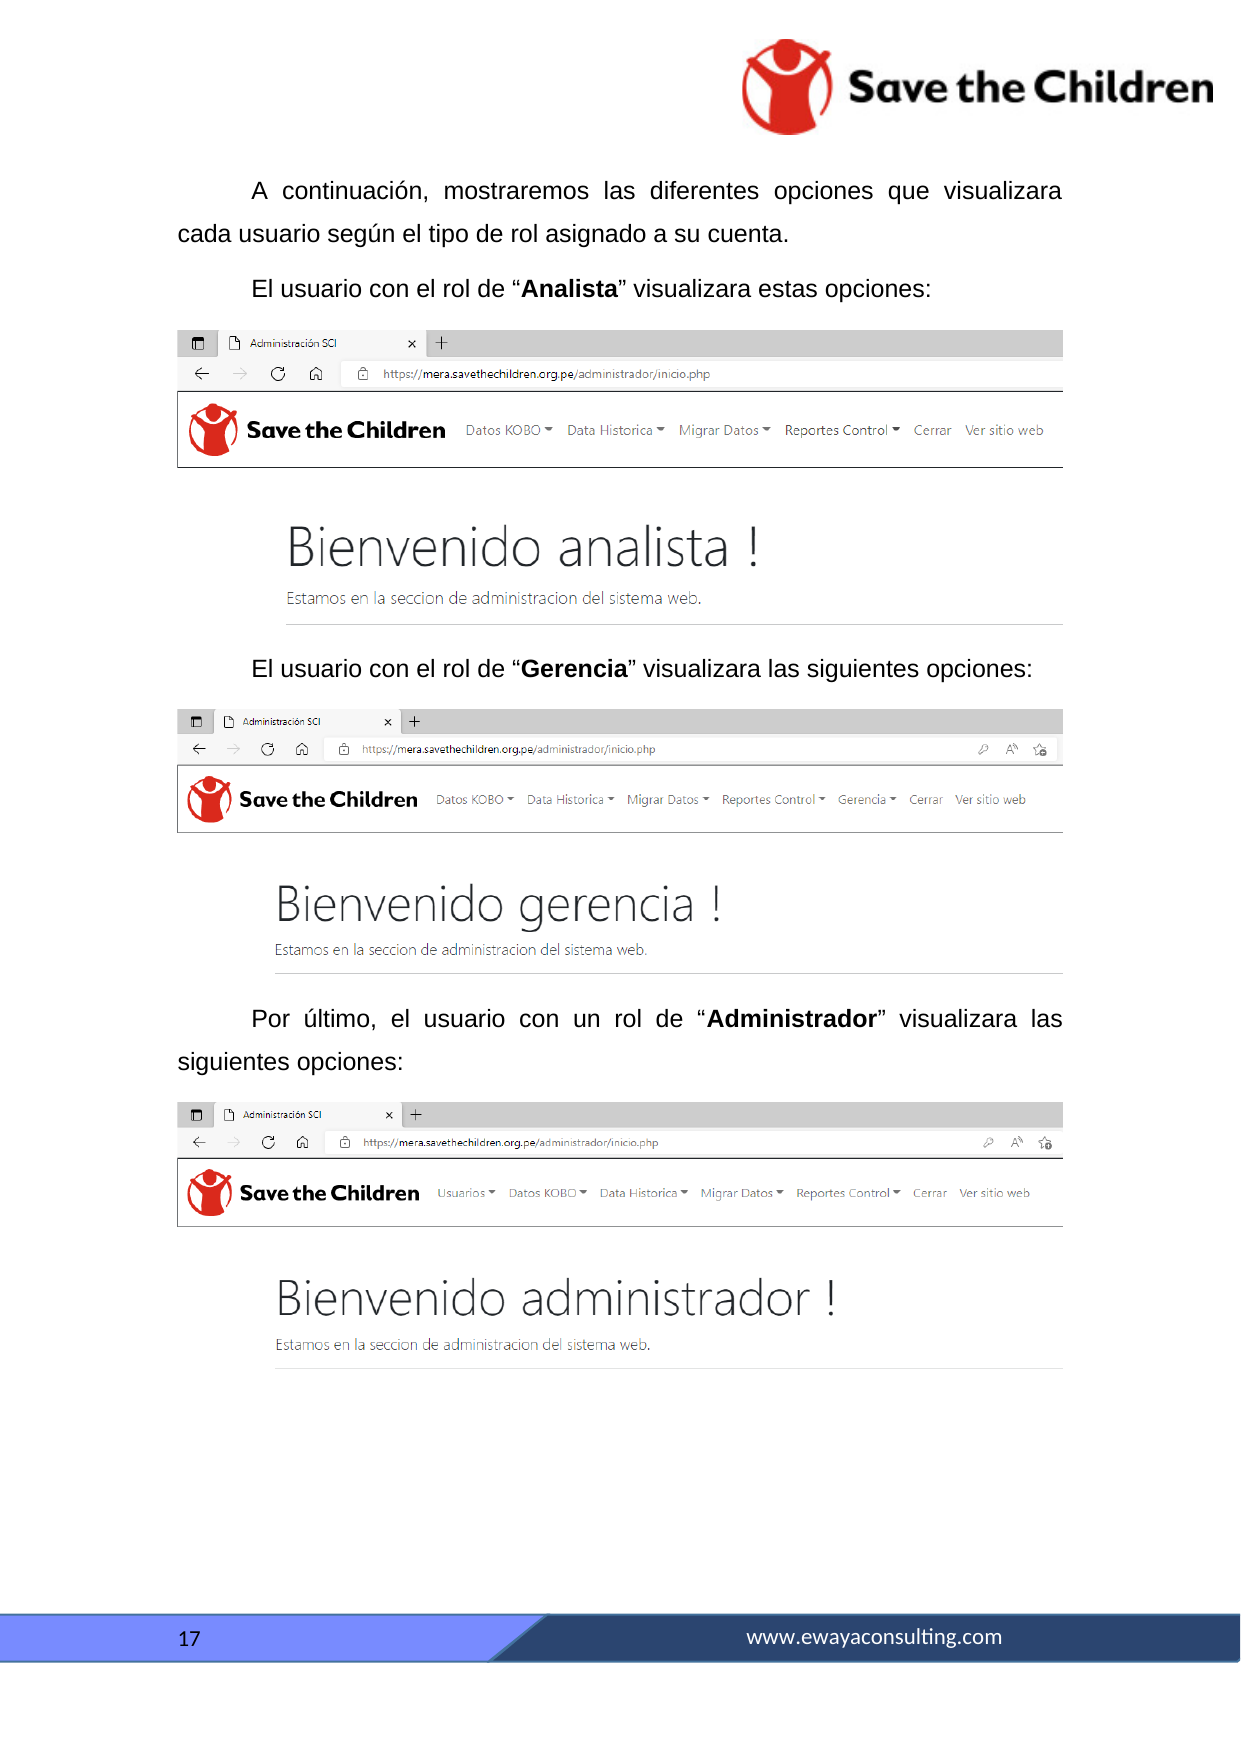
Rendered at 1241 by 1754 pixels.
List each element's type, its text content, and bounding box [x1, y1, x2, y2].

text El usuario con el rol de “Gerencia” visualizara las siguientes opciones: [177, 654, 1063, 682]
text A continuación, mostraremos las diferentes opciones que visualizara cada usuario según el tipo de rol asignado a su cuenta. [177, 176, 1063, 247]
text Por último, el usuario con un rol de “Administrador” visualizara las siguientes opciones: [177, 1004, 1063, 1076]
picture [177, 709, 1063, 978]
text El usuario con el rol de “Analista” visualizara estas opciones: [177, 274, 1063, 303]
picture [177, 330, 1063, 628]
picture [177, 1102, 1063, 1372]
picture [742, 39, 1213, 135]
